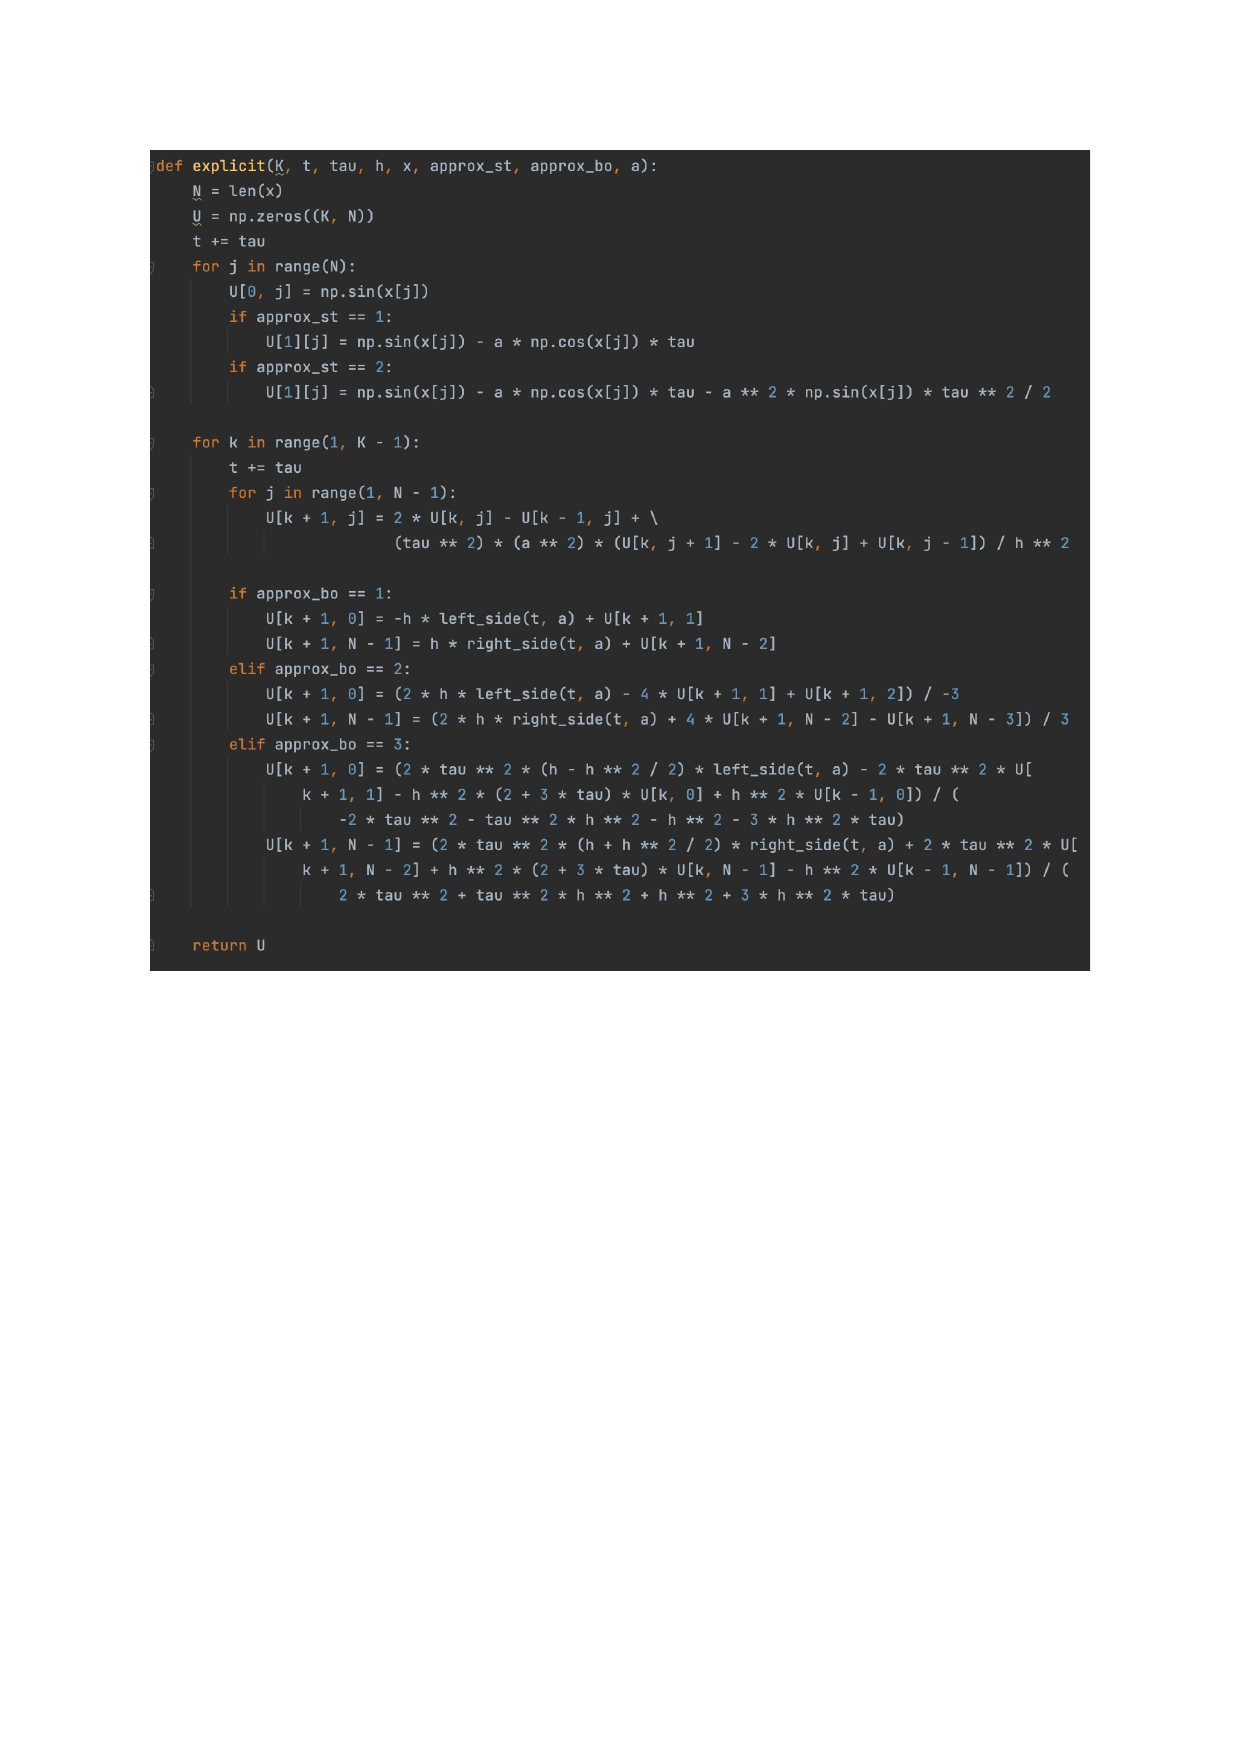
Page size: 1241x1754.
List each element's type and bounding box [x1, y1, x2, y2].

picture [150, 150, 1091, 971]
